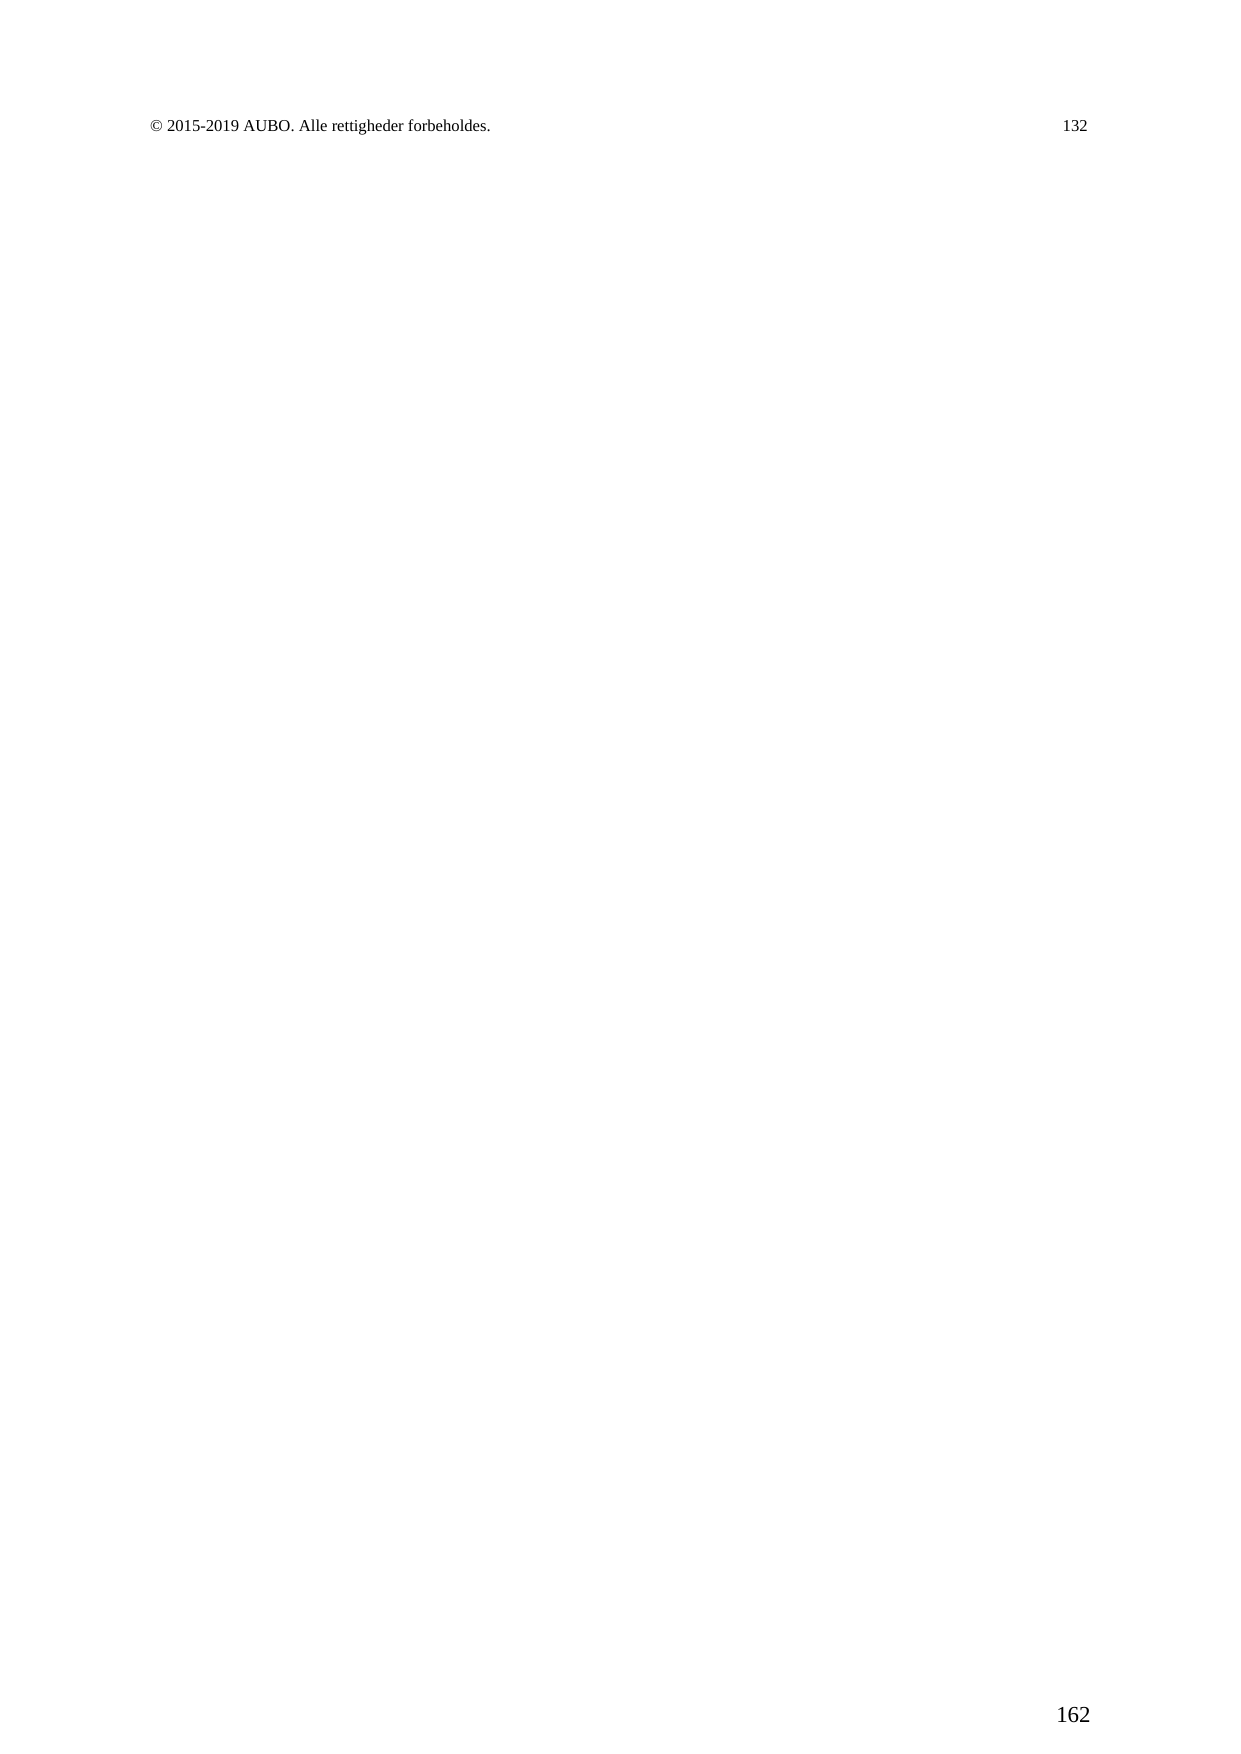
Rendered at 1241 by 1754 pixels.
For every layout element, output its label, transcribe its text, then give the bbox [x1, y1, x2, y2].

text © 2015-2019 AUBO. Alle rettigheder forbeholdes. 132 [150, 116, 1090, 135]
